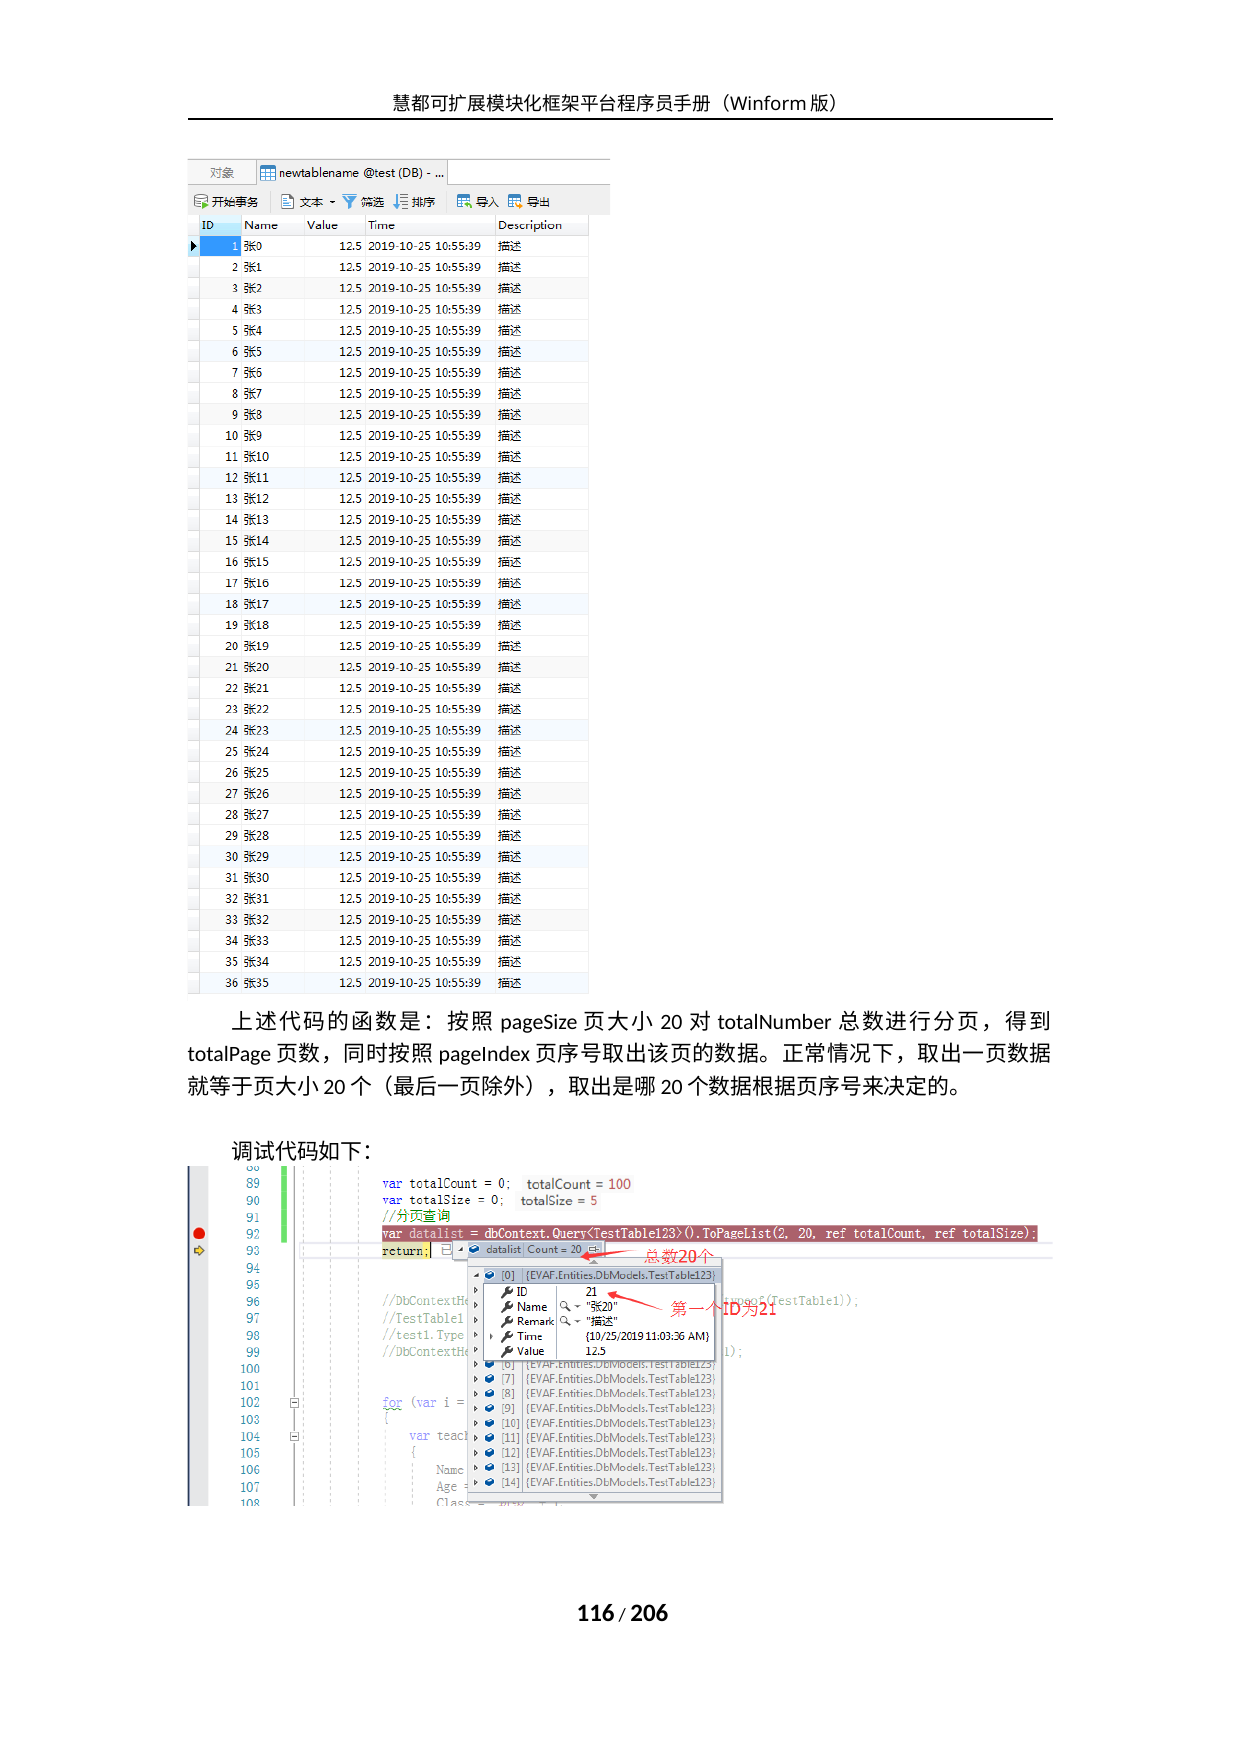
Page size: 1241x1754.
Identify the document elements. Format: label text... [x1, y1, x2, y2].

picture [187, 1166, 1053, 1506]
text 上述代码的函数是：按照pageSize页大小20对totalNumber总数进行分页，得到totalPage页数，同时按照pageIndex页序号取出该页的数据。正常情况下，取出一页数据就等于页大小20个（最后一页除外），取出是哪20个数据根据页序号来决定的。 [187, 1003, 1053, 1101]
text 调试代码如下： [187, 1133, 1053, 1166]
picture [187, 158, 611, 1001]
